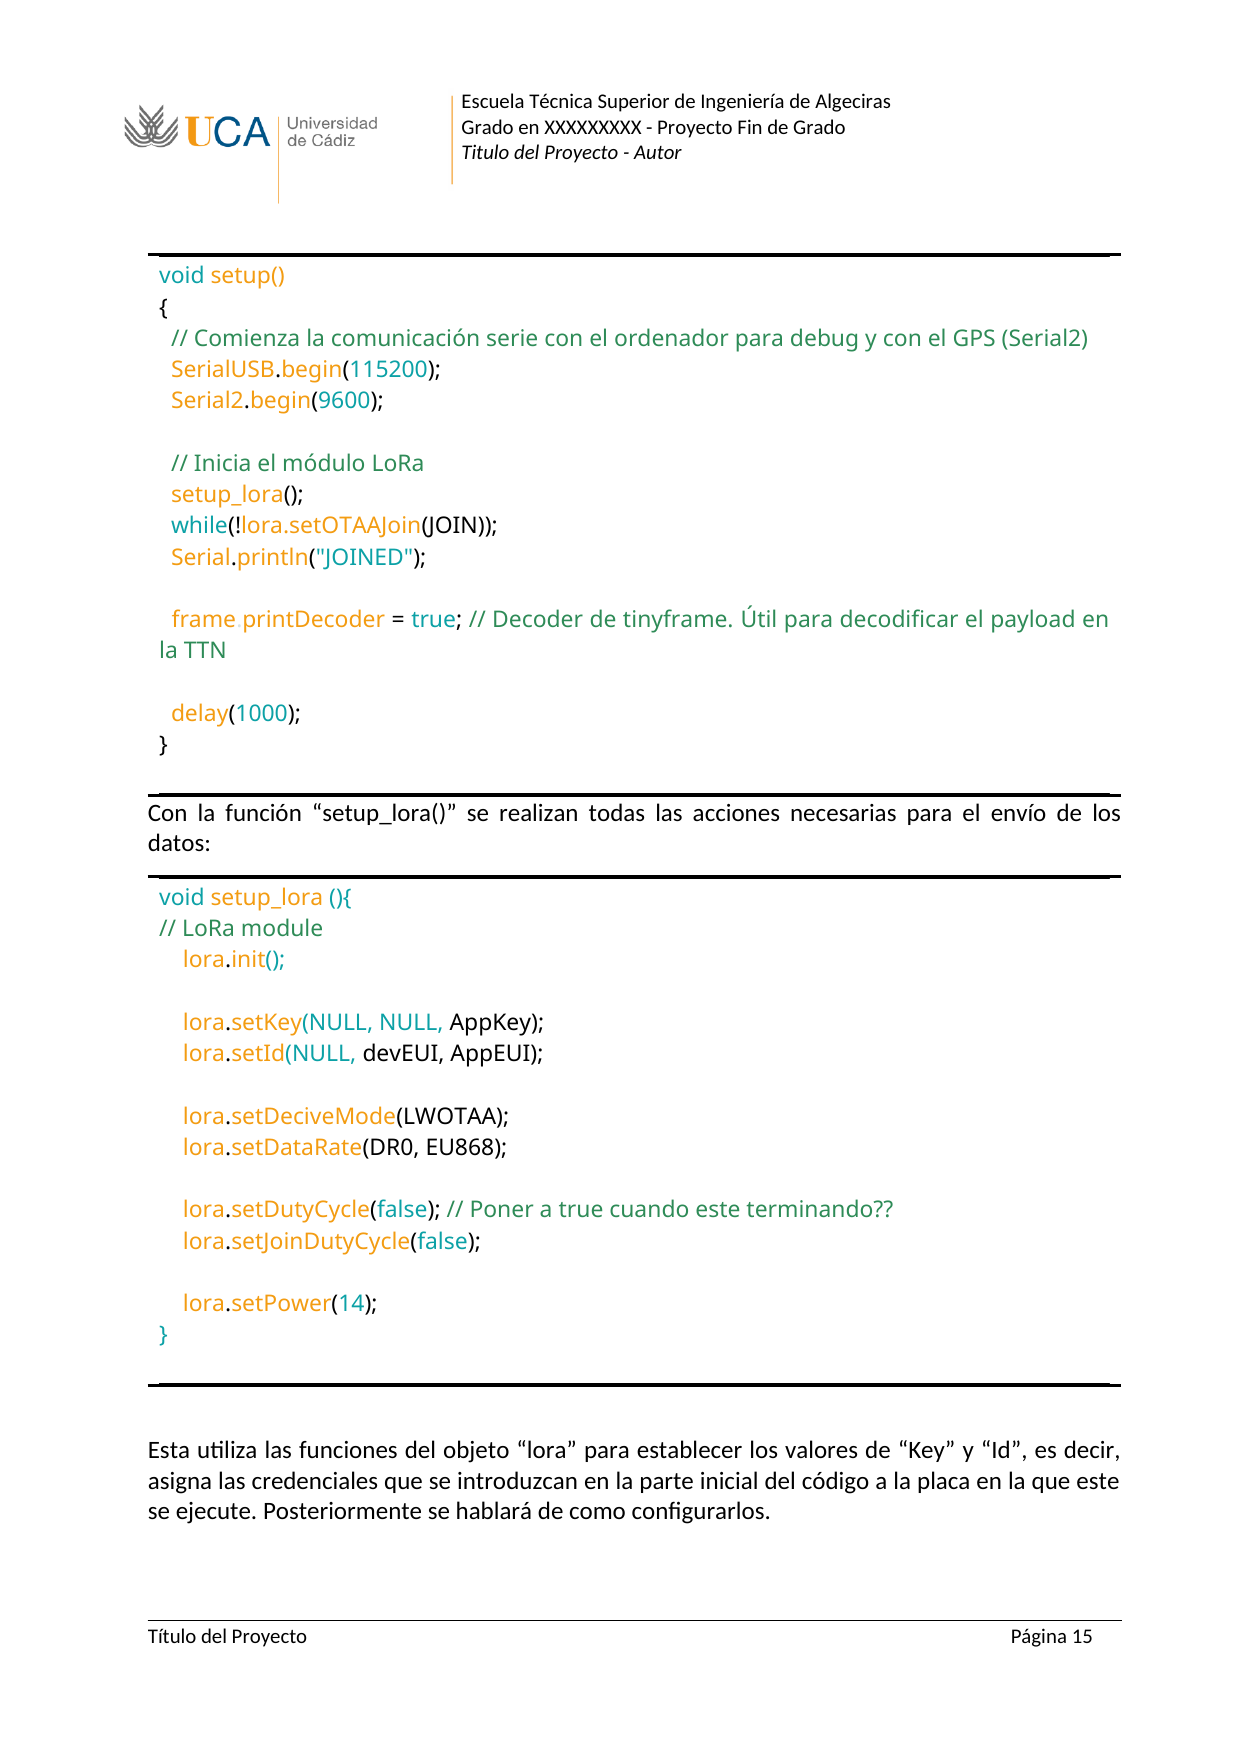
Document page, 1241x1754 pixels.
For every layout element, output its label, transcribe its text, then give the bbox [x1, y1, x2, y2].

text Esta utiliza las funciones del objeto “lora” para establecer los valores de “Key” y “Id”, es decir, asigna las credenciales que se introduzcan en la parte inicial del código a la placa en la que este se ejecute. Posteriormente se hablará de como configurarlos. [148, 1434, 1122, 1526]
picture [107, 88, 394, 219]
picture [448, 88, 455, 191]
table_header void setup_lora (){ // LoRa module lora.init(); lora.setKey(NULL, NULL, AppKey); lora.setId(NULL, devEUI, AppEUI); lora.setDeciveMode(LWOTAA); lora.setDataRate(DR0, EU868); lora.setDutyCycle(false); // Poner a true cuando este terminando?? lora.setJoinDutyCycle(false); lora.setPower(14); } [148, 878, 1121, 1384]
table_header void setup() { // Comienza la comunicación serie con el ordenador para debug y con el GPS (Serial2) SerialUSB.begin(115200); Serial2.begin(9600); // Inicia el módulo LoRa setup_lora(); while(!lora.setOTAAJoin(JOIN)); Serial.println("JOINED"); frame.printDecoder = true; // Decoder de tinyframe. Útil para decodificar el payload en la TTN delay(1000); } [148, 256, 1121, 794]
text Con la función “setup_lora()” se realizan todas las acciones necesarias para el envío de los datos: [148, 797, 1122, 858]
